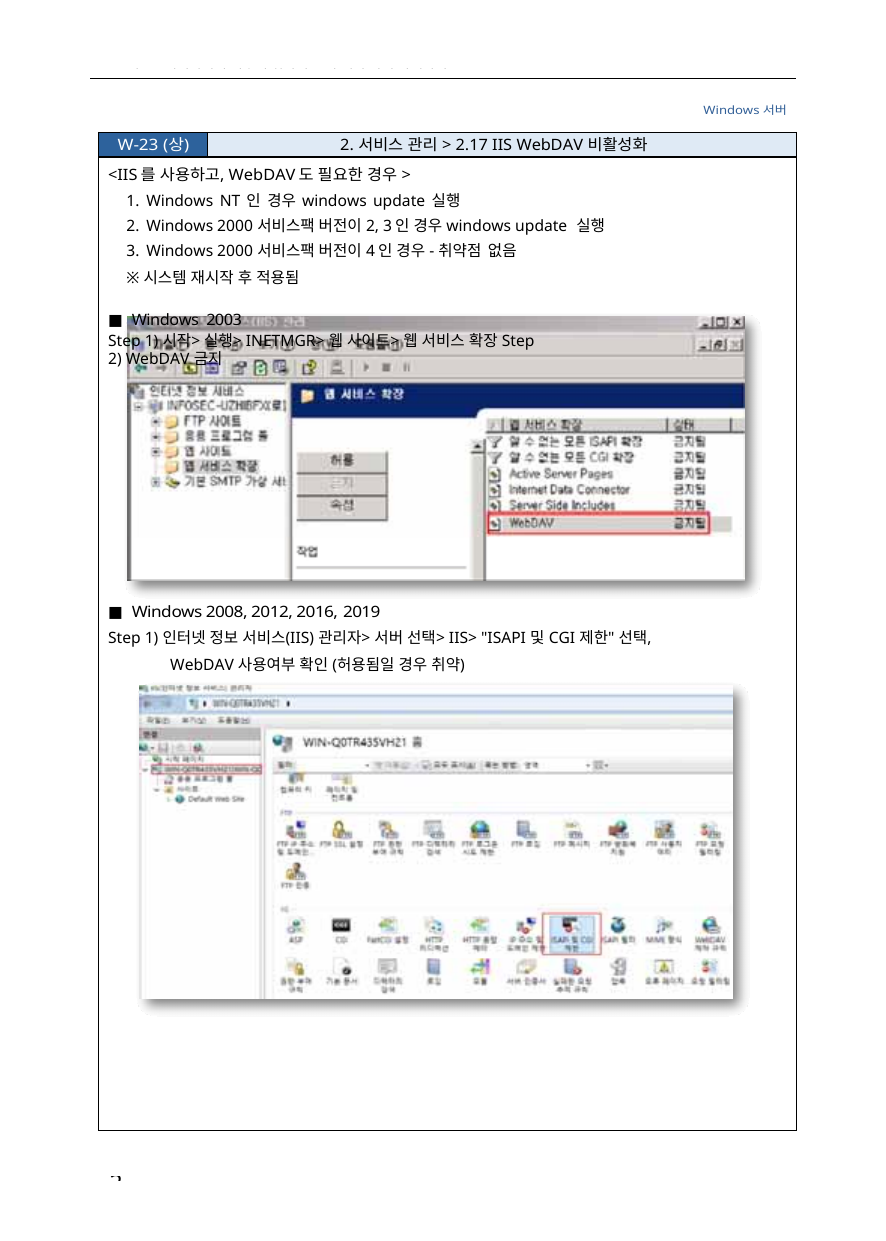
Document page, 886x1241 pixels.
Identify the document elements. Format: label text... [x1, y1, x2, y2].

list Windows 서버 [649, 102, 787, 118]
picture [136, 682, 750, 1017]
picture [124, 313, 762, 599]
